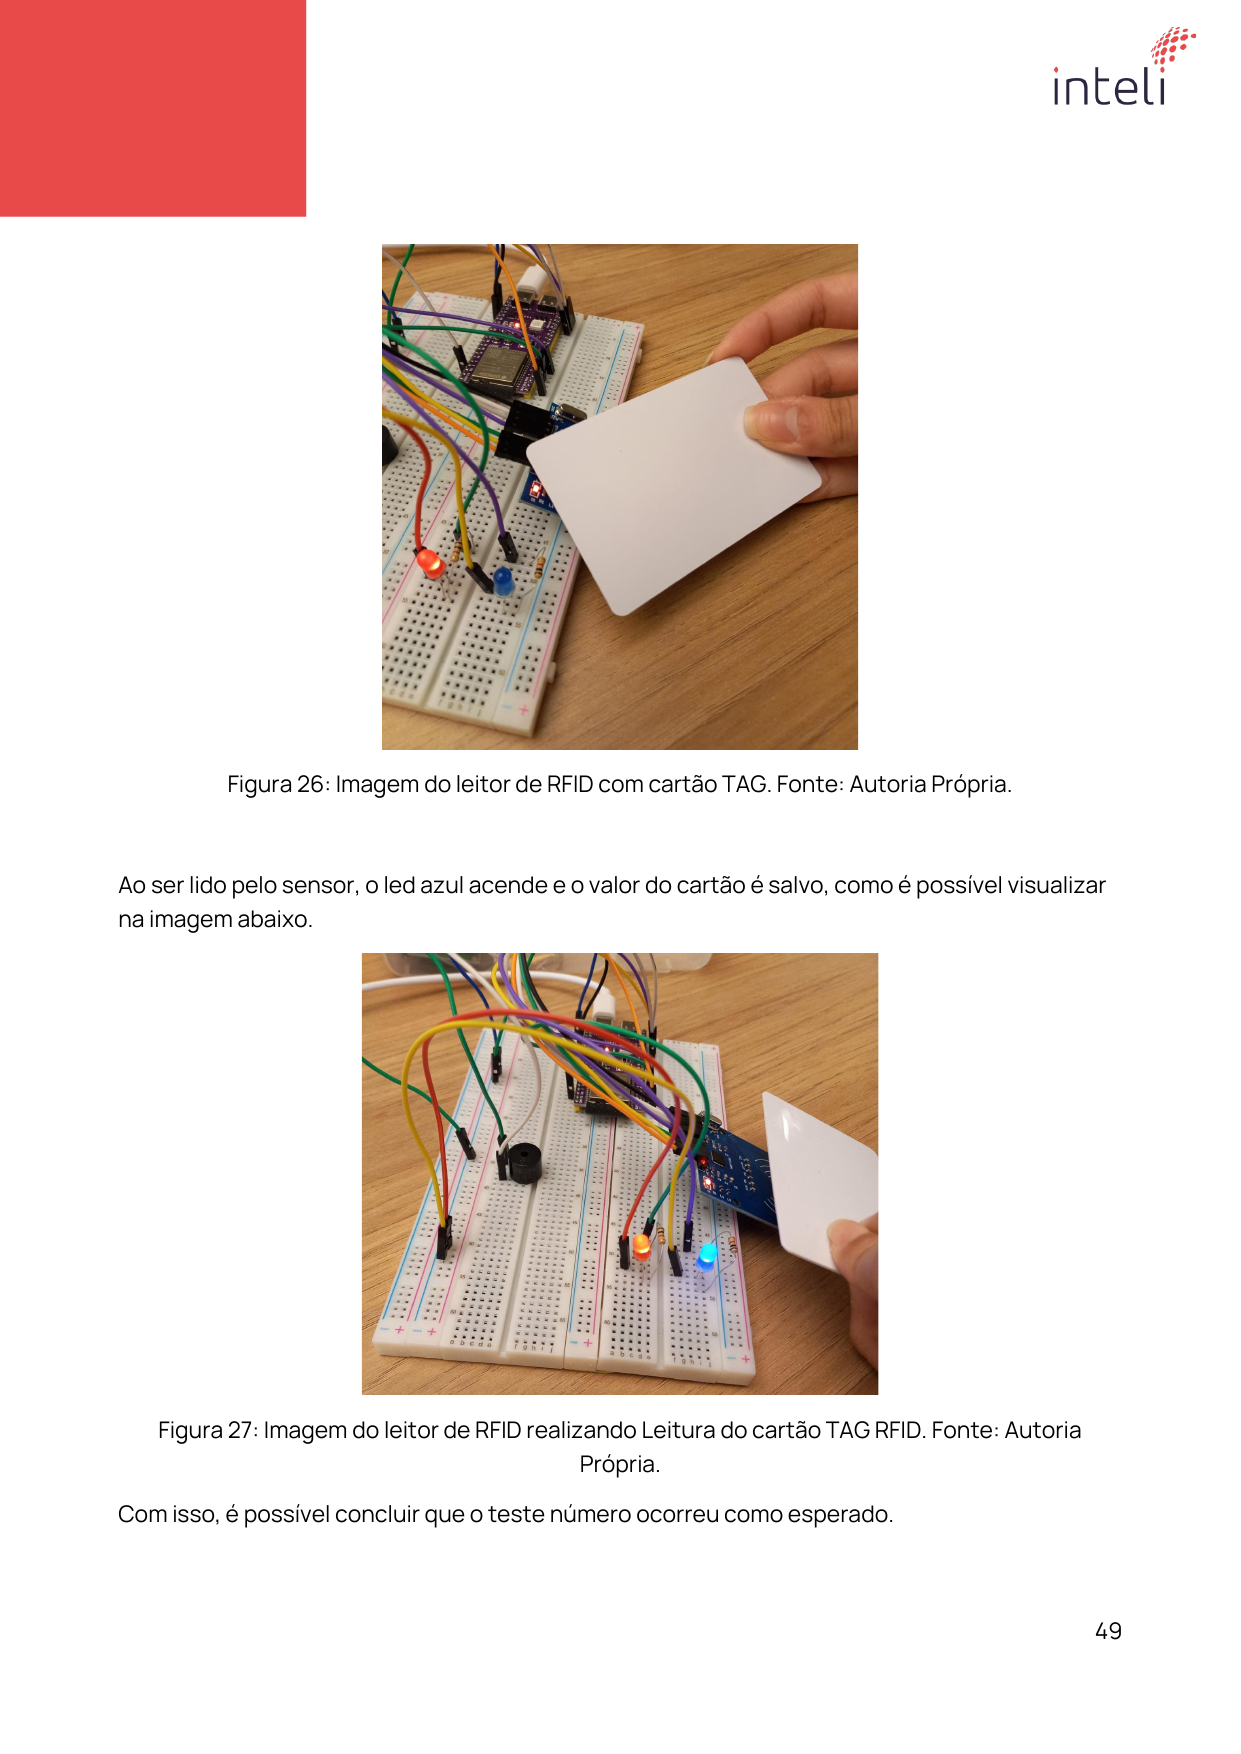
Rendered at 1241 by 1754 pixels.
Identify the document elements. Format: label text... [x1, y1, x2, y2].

picture [0, 0, 307, 217]
text Figura 27: Imagem do leitor de RFID realizando Leitura do cartão TAG RFID. Fonte: Autoria Própria. [118, 1414, 1122, 1479]
text Ao ser lido pelo sensor, o led azul acende e o valor do cartão é salvo, como é possível visualizar na imagem abaixo. [118, 869, 1122, 935]
text Com isso, é possível concluir que o teste número ocorreu como esperado. [118, 1498, 1122, 1529]
picture [361, 953, 879, 1395]
picture [382, 244, 859, 750]
picture [1054, 27, 1197, 105]
text Figura 26: Imagem do leitor de RFID com cartão TAG. Fonte: Autoria Própria. [118, 768, 1122, 800]
